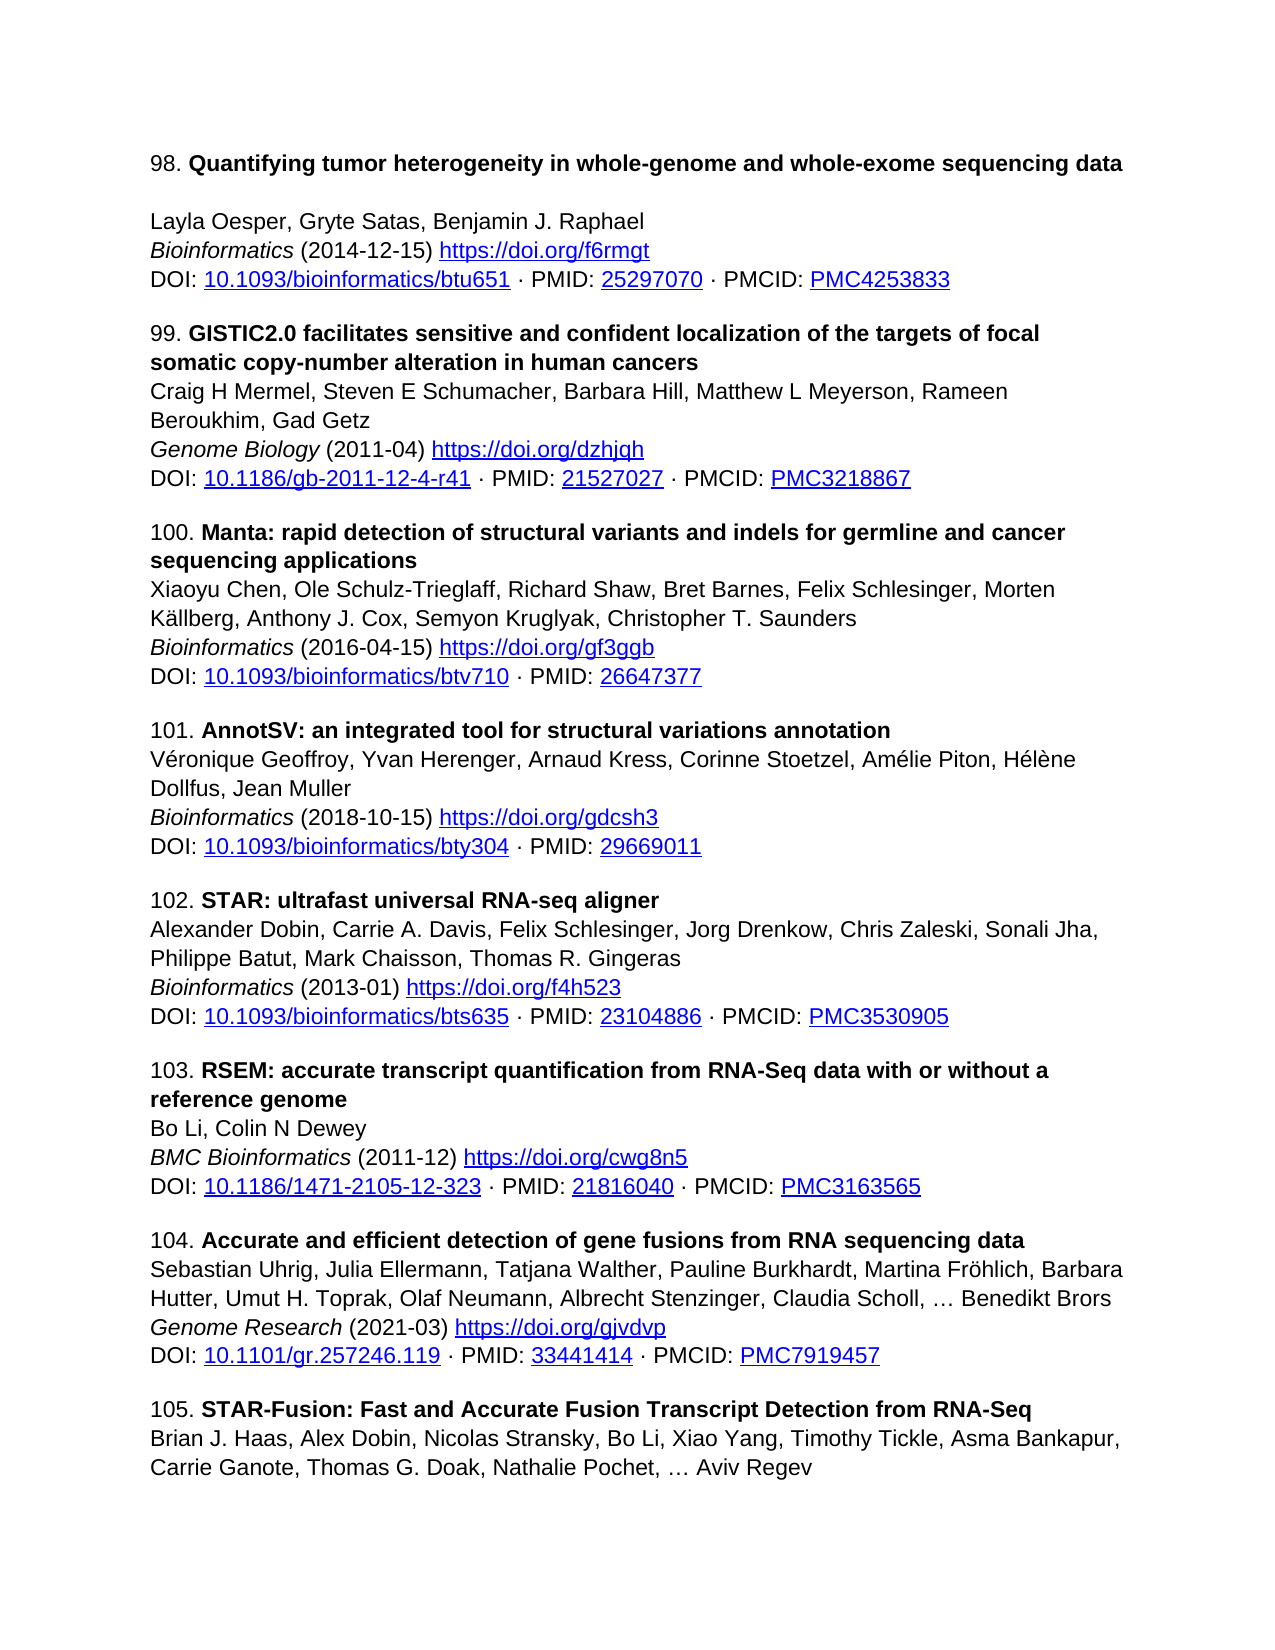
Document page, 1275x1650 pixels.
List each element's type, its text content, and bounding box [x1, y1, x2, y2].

text 100. Manta: rapid detection of structural variants and indels for germline and cancer sequencing applications Xiaoyu Chen, Ole Schulz-Trieglaff, Richard Shaw, Bret Barnes, Felix Schlesinger, Morten Källberg, Anthony J. Cox, Semyon Kruglyak, Christopher T. Saunders Bioinformatics (2016-04-15) https://doi.org/gf3ggb DOI: 10.1093/bioinformatics/btv710 · PMID: 26647377 [150, 518, 1125, 690]
text 99. GISTIC2.0 facilitates sensitive and confident localization of the targets of focal somatic copy-number alteration in human cancers Craig H Mermel, Steven E Schumacher, Barbara Hill, Matthew L Meyerson, Rameen Beroukhim, Gad Getz Genome Biology (2011-04) https://doi.org/dzhjqh DOI: 10.1186/gb-2011-12-4-r41 · PMID: 21527027 · PMCID: PMC3218867 [150, 320, 1125, 491]
text 104. Accurate and efficient detection of gene fusions from RNA sequencing data Sebastian Uhrig, Julia Ellermann, Tatjana Walther, Pauline Burkhardt, Martina Fröhlich, Barbara Hutter, Umut H. Toprak, Olaf Neumann, Albrecht Stenzinger, Claudia Scholl, … Benedikt Brors Genome Research (2021-03) https://doi.org/gjvdvp DOI: 10.1101/gr.257246.119 · PMID: 33441414 · PMCID: PMC7919457 [150, 1227, 1125, 1369]
text 98. Quantifying tumor heterogeneity in whole-genome and whole-exome sequencing data Layla Oesper, Gryte Satas, Benjamin J. Raphael Bioinformatics (2014-12-15) https://doi.org/f6rmgt DOI: 10.1093/bioinformatics/btu651 · PMID: 25297070 · PMCID: PMC4253833 [150, 150, 1125, 292]
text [150, 1396, 1125, 1481]
text 102. STAR: ultrafast universal RNA-seq aligner Alexander Dobin, Carrie A. Davis, Felix Schlesinger, Jorg Drenkow, Chris Zaleski, Sonali Jha, Philippe Batut, Mark Chaisson, Thomas R. Gingeras Bioinformatics (2013-01) https://doi.org/f4h523 DOI: 10.1093/bioinformatics/bts635 · PMID: 23104886 · PMCID: PMC3530905 [150, 887, 1125, 1029]
text 103. RSEM: accurate transcript quantification from RNA-Seq data with or without a reference genome Bo Li, Colin N Dewey BMC Bioinformatics (2011-12) https://doi.org/cwg8n5 DOI: 10.1186/1471-2105-12-323 · PMID: 21816040 · PMCID: PMC3163565 [150, 1057, 1125, 1199]
text 101. AnnotSV: an integrated tool for structural variations annotation Véronique Geoffroy, Yvan Herenger, Arnaud Kress, Corinne Stoetzel, Amélie Piton, Hélène Dollfus, Jean Muller Bioinformatics (2018-10-15) https://doi.org/gdcsh3 DOI: 10.1093/bioinformatics/bty304 · PMID: 29669011 [150, 717, 1125, 859]
